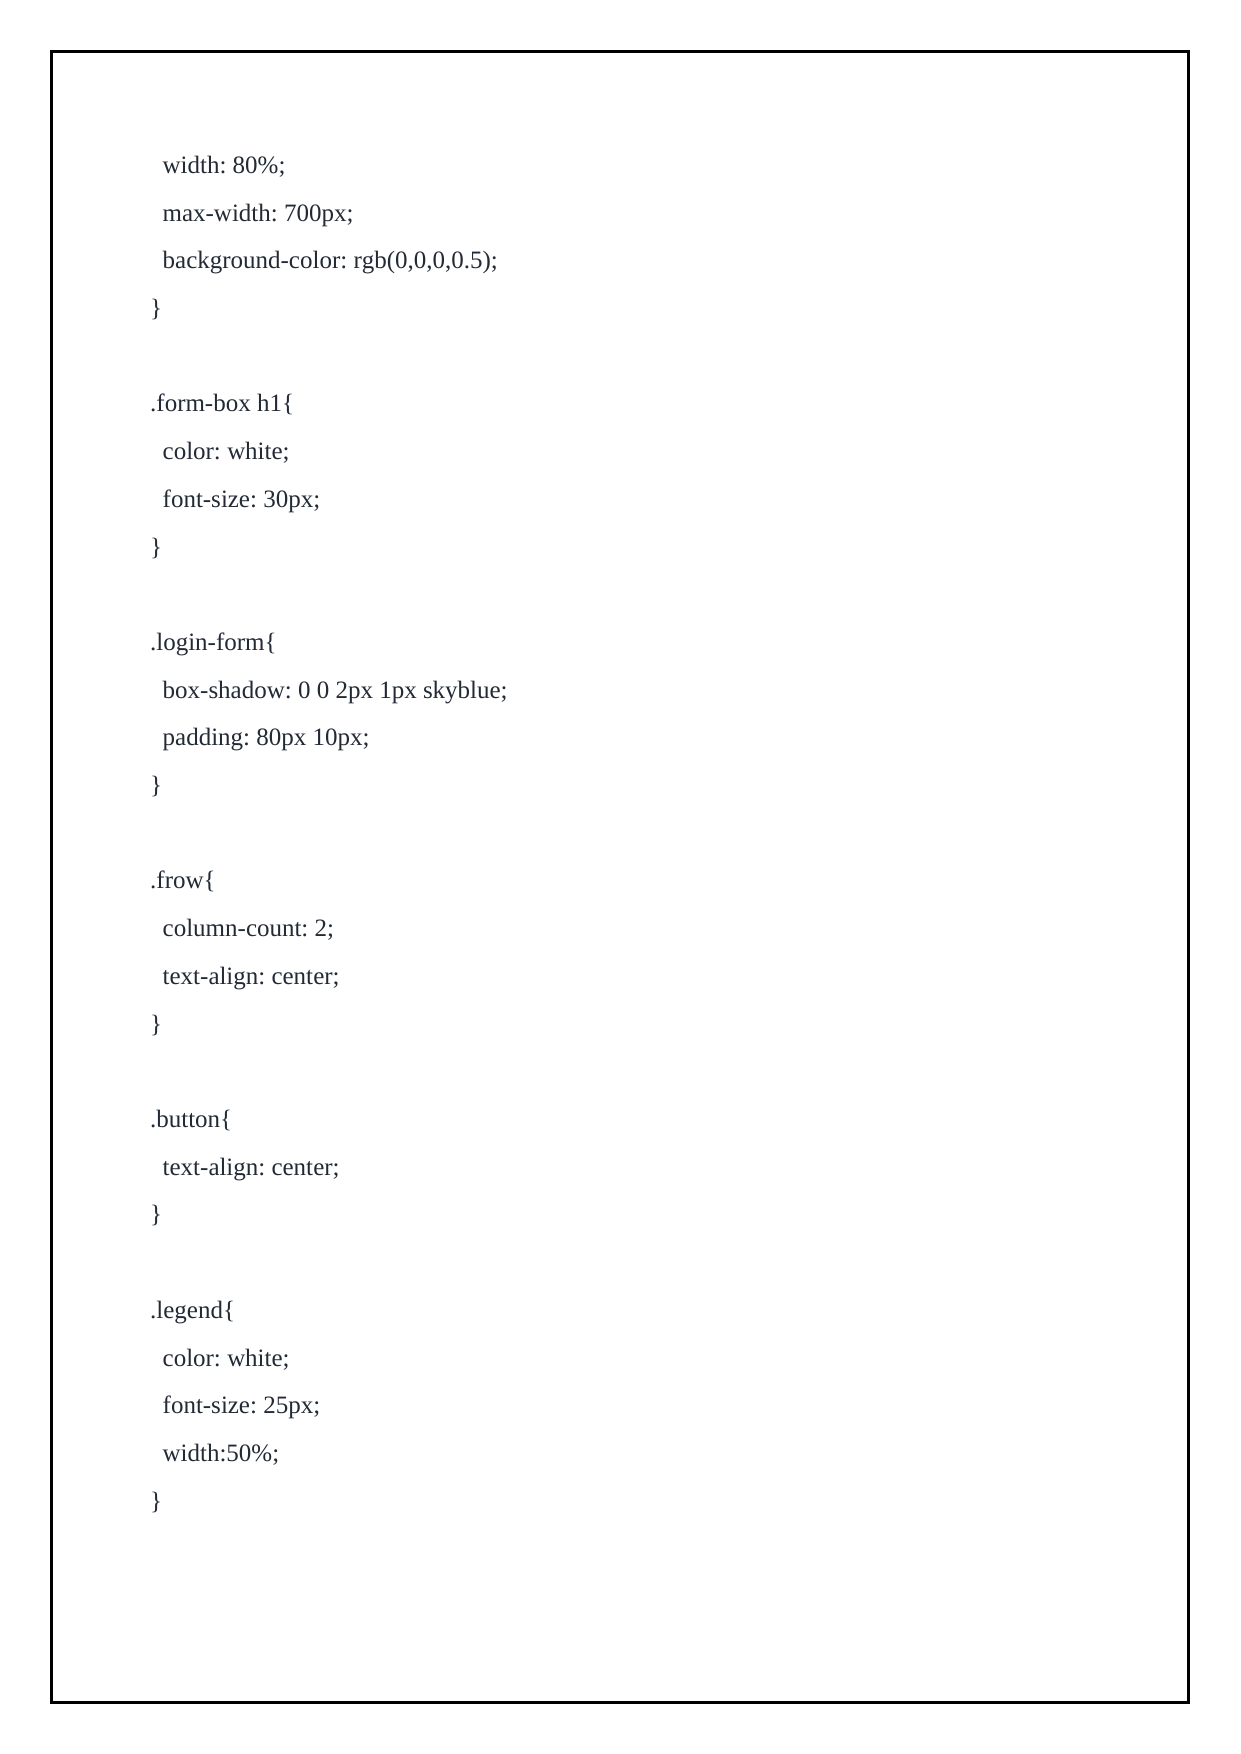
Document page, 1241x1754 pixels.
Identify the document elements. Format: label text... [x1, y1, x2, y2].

text } [150, 1009, 1090, 1037]
text font-size: 30px; [150, 484, 1090, 513]
text .form-box h1{ [150, 388, 1090, 417]
text column-count: 2; [150, 913, 1090, 942]
text box-shadow: 0 0 2px 1px skyblue; [150, 675, 1090, 703]
text .legend{ [150, 1295, 1090, 1324]
text text-align: center; [150, 961, 1090, 990]
text font-size: 25px; [150, 1390, 1090, 1419]
text text-align: center; [150, 1152, 1090, 1181]
text .frow{ [150, 866, 1090, 894]
text color: white; [150, 1343, 1090, 1371]
text } [150, 293, 1090, 322]
text } [150, 1486, 1090, 1514]
text padding: 80px 10px; [150, 722, 1090, 751]
text width:50%; [150, 1438, 1090, 1467]
text .login-form{ [150, 627, 1090, 656]
text } [150, 532, 1090, 560]
text background-color: rgb(0,0,0,0.5); [150, 245, 1090, 274]
text } [150, 1199, 1090, 1228]
text width: 80%; [150, 150, 1090, 179]
text } [150, 770, 1090, 799]
text max-width: 700px; [150, 198, 1090, 226]
text .button{ [150, 1104, 1090, 1133]
text color: white; [150, 436, 1090, 465]
